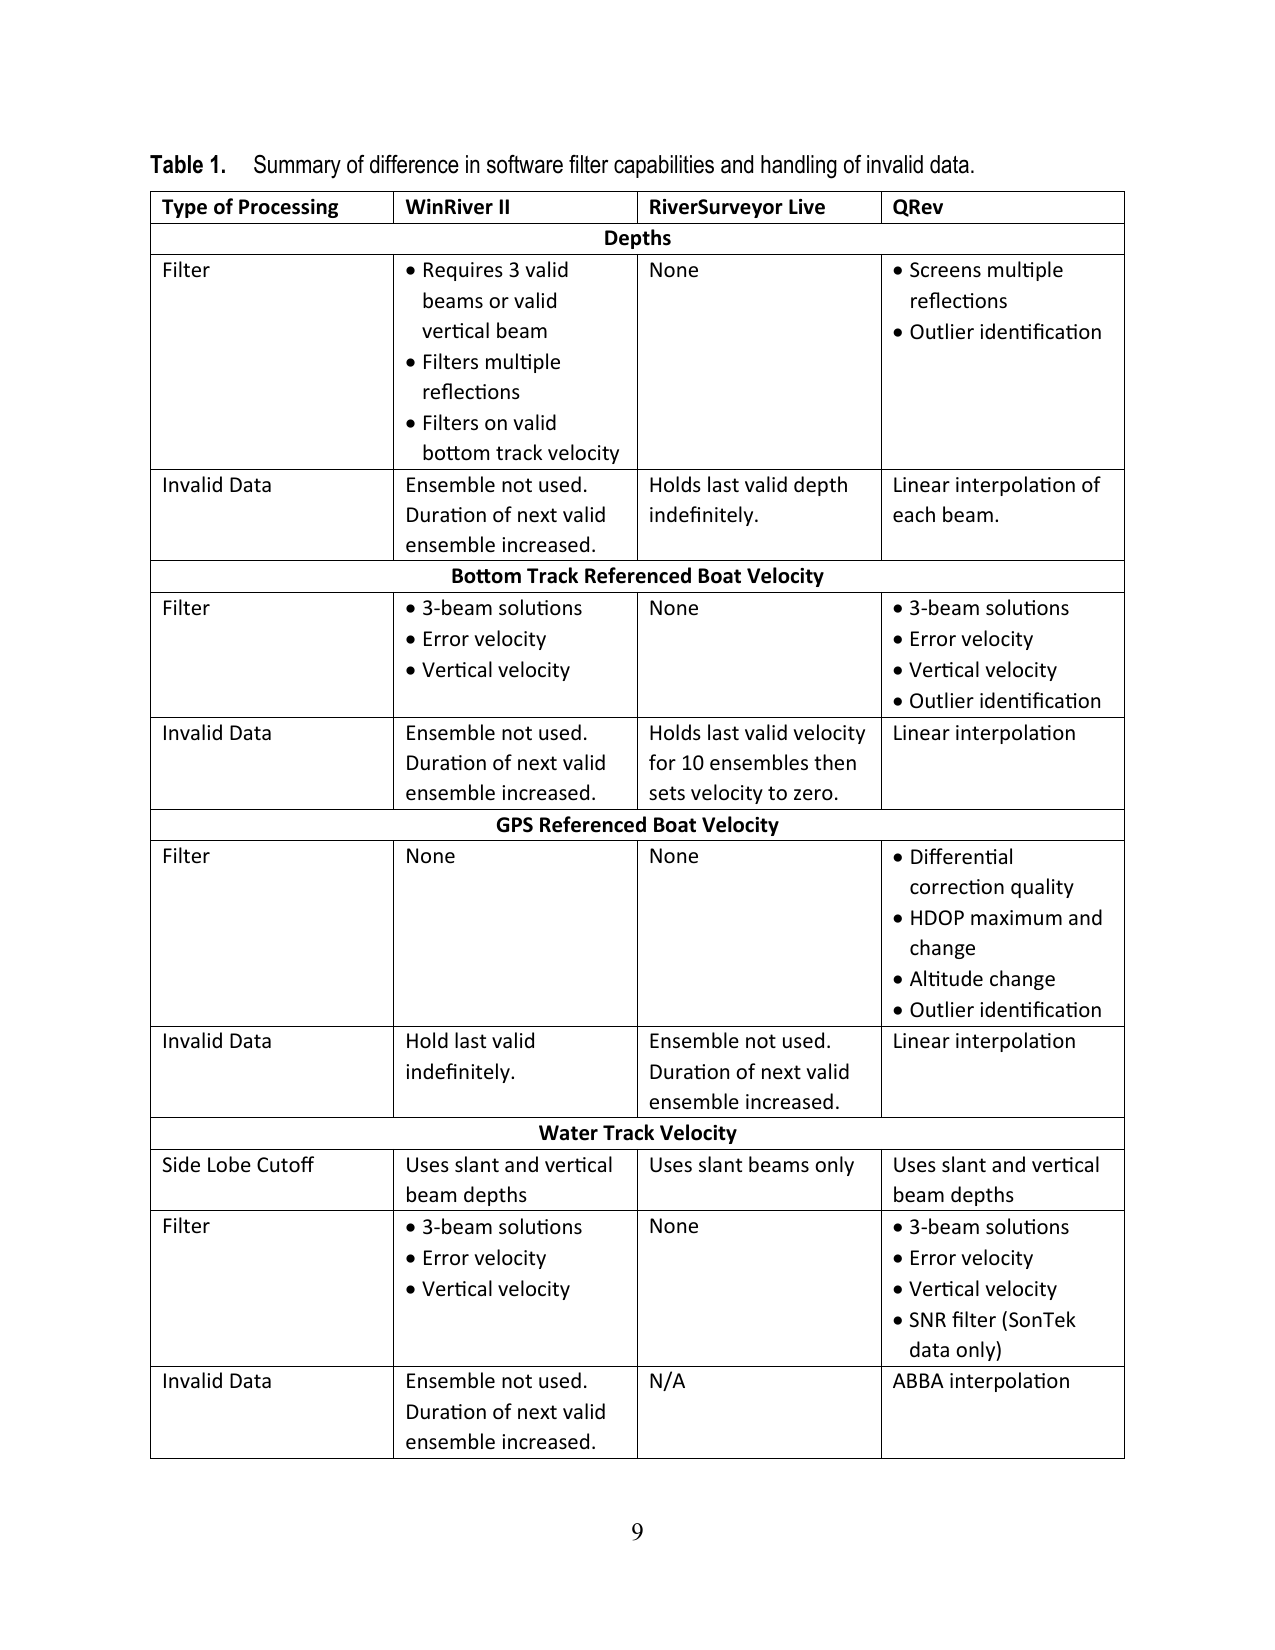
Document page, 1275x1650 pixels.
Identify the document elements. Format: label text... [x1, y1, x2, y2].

table_cell Invalid Data [151, 1367, 393, 1457]
table_cell Linear interpolation of each beam. [882, 470, 1124, 560]
table_cell Ensemble not used. Duration of next valid ensemble increased. [394, 470, 637, 560]
table_cell Ensemble not used. Duration of next valid ensemble increased. [394, 1367, 637, 1457]
table_cell Side Lobe Cutoff [151, 1150, 393, 1210]
table_cell Differential correction quality HDOP maximum and change Altitude change Outlier identification [882, 841, 1124, 1026]
table_cell Filter [151, 593, 393, 717]
table_cell Invalid Data [151, 470, 393, 560]
table_cell 3-beam solutions Error velocity Vertical velocity [394, 593, 637, 717]
table_cell Bottom Track Referenced Boat Velocity [151, 561, 1124, 592]
title Summary of difference in software filter capabilities and handling of invalid data. [150, 150, 1125, 179]
table_cell Linear interpolation [882, 1027, 1124, 1117]
table_cell Holds last valid velocity for 10 ensembles then sets velocity to zero. [638, 718, 881, 809]
table_cell ABBA interpolation [882, 1367, 1124, 1457]
table_header RiverSurveyor Live [638, 192, 881, 222]
table_cell Requires 3 valid beams or valid vertical beam Filters multiple reflections Filters on valid bottom track velocity [394, 255, 637, 469]
table_cell Invalid Data [151, 1027, 393, 1117]
table_cell GPS Referenced Boat Velocity [151, 810, 1124, 840]
table_cell Filter [151, 255, 393, 469]
table_cell None [638, 255, 881, 469]
table_cell Hold last valid indefinitely. [394, 1027, 637, 1117]
table_cell Uses slant and vertical beam depths [394, 1150, 637, 1210]
table_cell Uses slant and vertical beam depths [882, 1150, 1124, 1210]
table_cell Holds last valid depth indefinitely. [638, 470, 881, 560]
table_cell Screens multiple reflections Outlier identification [882, 255, 1124, 469]
table_cell 3-beam solutions Error velocity Vertical velocity SNR filter (SonTek data only) [882, 1211, 1124, 1366]
table_cell None [638, 593, 881, 717]
table_cell Linear interpolation [882, 718, 1124, 809]
table_cell Filter [151, 1211, 393, 1366]
table_header QRev [882, 192, 1124, 222]
table_cell 3-beam solutions Error velocity Vertical velocity [394, 1211, 637, 1366]
table_cell Ensemble not used. Duration of next valid ensemble increased. [638, 1027, 881, 1117]
table_cell N/A [638, 1367, 881, 1457]
table_header Type of Processing [151, 192, 393, 222]
table_cell Invalid Data [151, 718, 393, 809]
table_cell Depths [151, 224, 1124, 254]
table_cell Filter [151, 841, 393, 1026]
table_cell None [394, 841, 637, 1026]
table_header WinRiver II [394, 192, 637, 222]
table_cell None [638, 1211, 881, 1366]
table_cell Ensemble not used. Duration of next valid ensemble increased. [394, 718, 637, 809]
table_cell None [638, 841, 881, 1026]
table_cell Water Track Velocity [151, 1118, 1124, 1149]
table_cell Uses slant beams only [638, 1150, 881, 1210]
table_cell 3-beam solutions Error velocity Vertical velocity Outlier identification [882, 593, 1124, 717]
